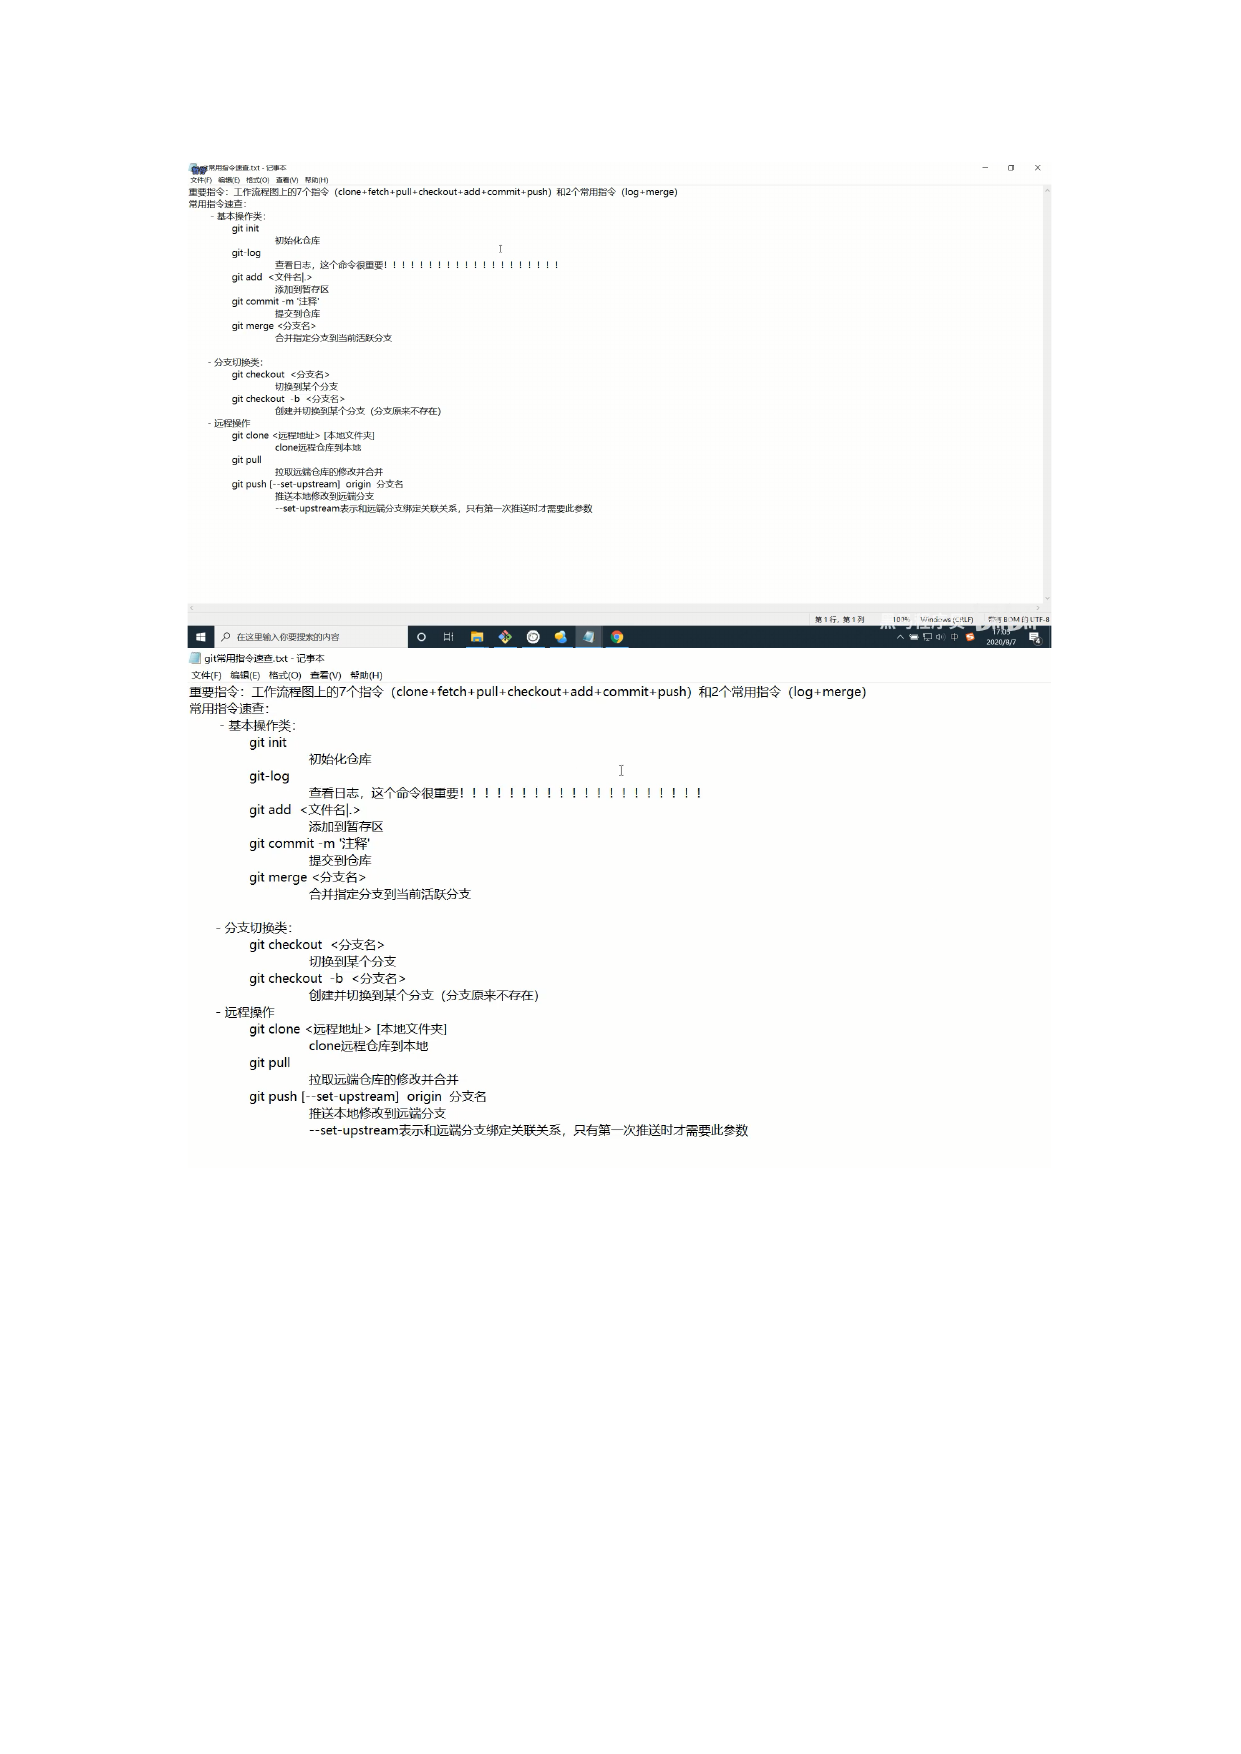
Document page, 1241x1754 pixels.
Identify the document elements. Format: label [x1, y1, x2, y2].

picture [187, 649, 1051, 1168]
picture [187, 162, 1052, 648]
